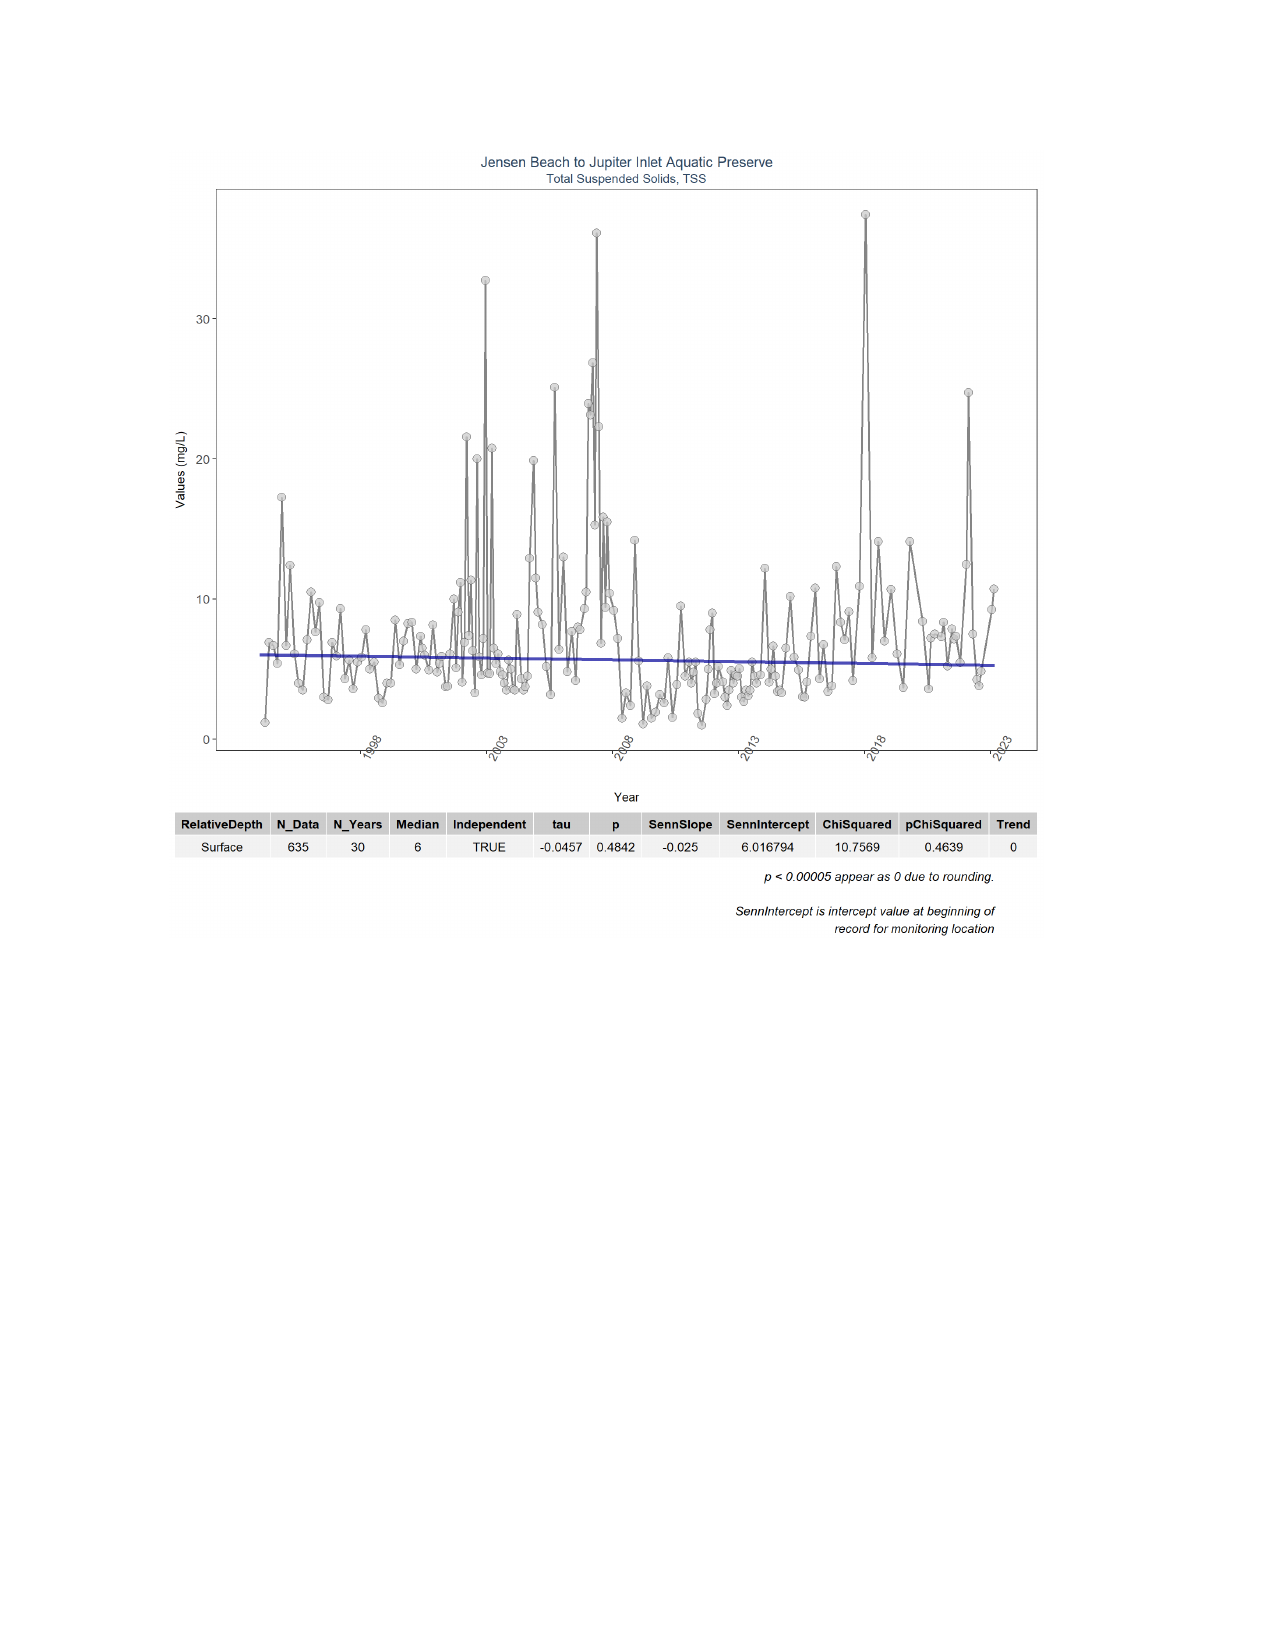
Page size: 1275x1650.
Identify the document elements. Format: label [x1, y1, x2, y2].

picture [168, 150, 1044, 938]
